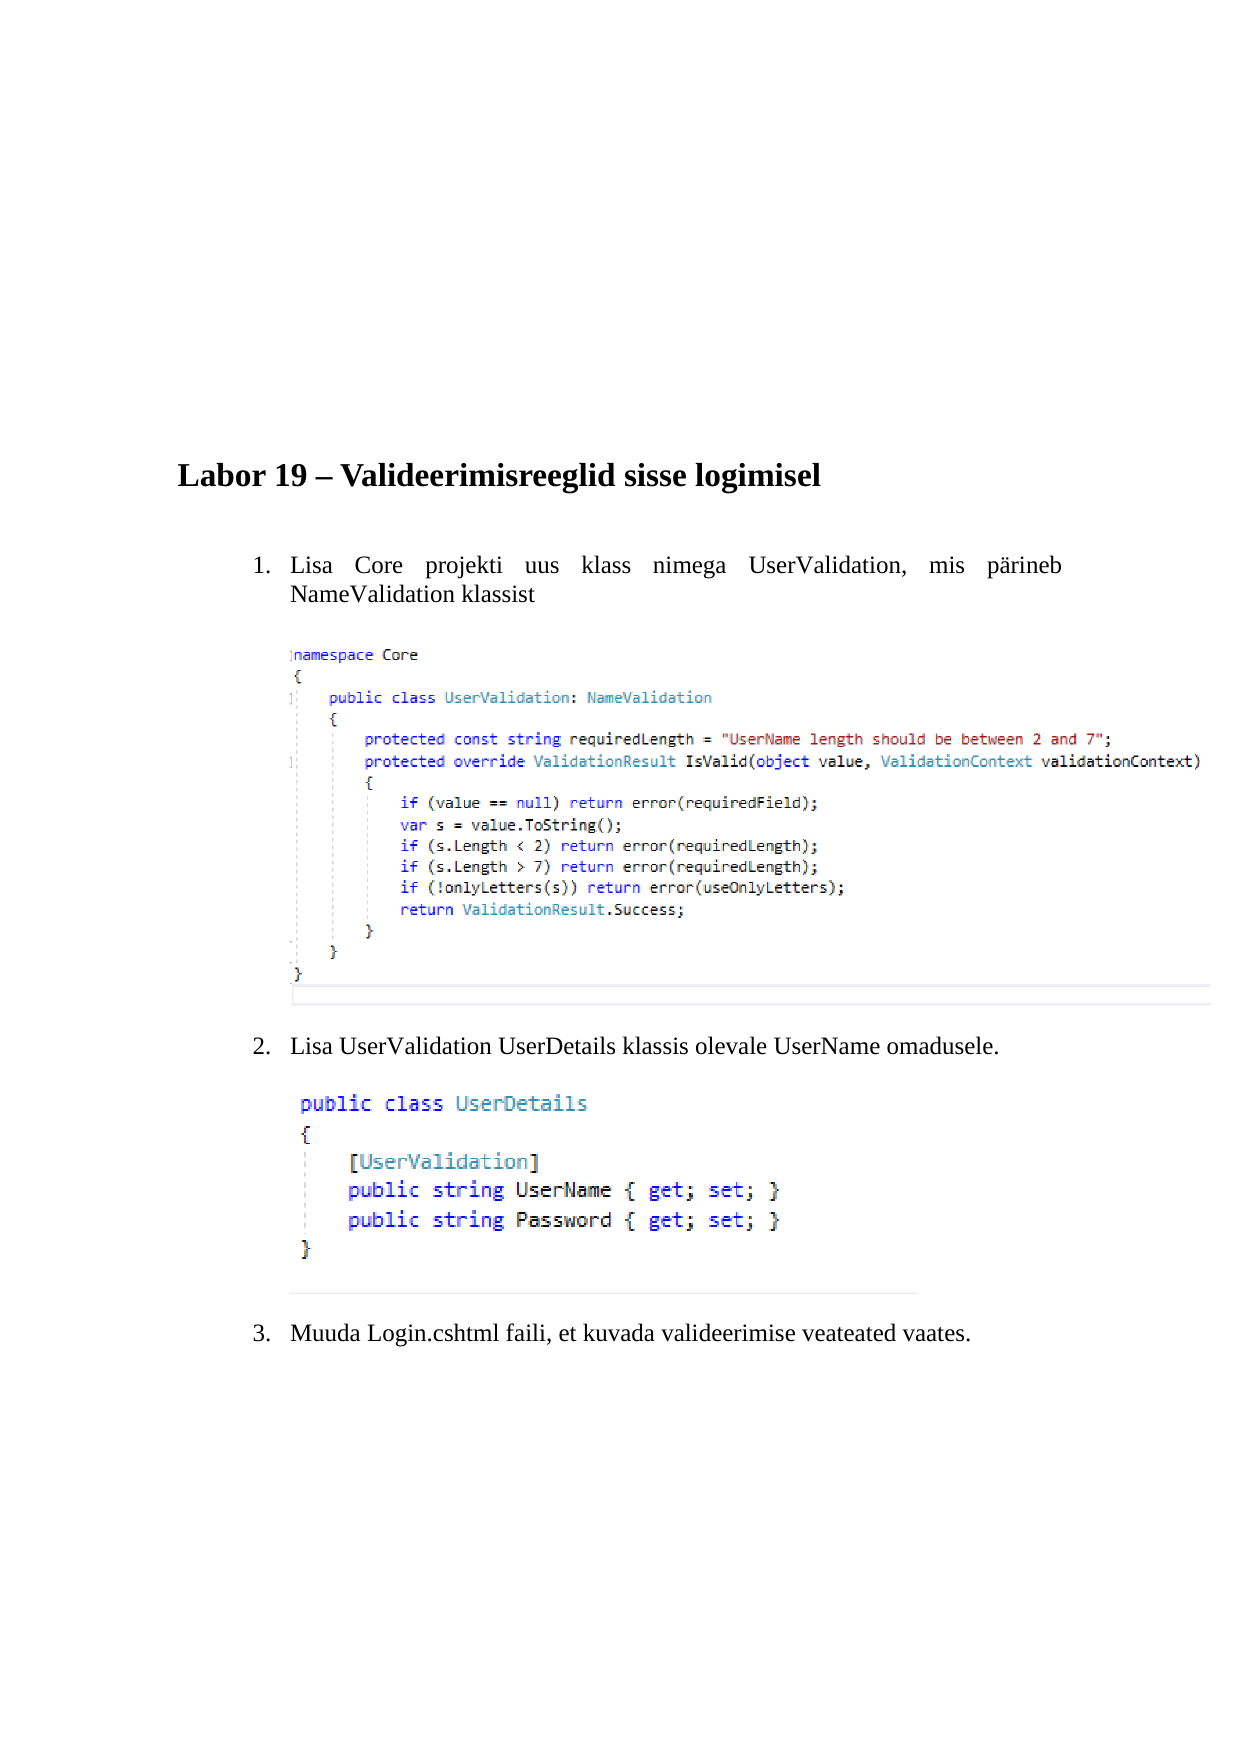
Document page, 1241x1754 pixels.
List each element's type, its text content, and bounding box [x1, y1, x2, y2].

list Lisa UserValidation UserDetails klassis olevale UserName omadusele. [252, 1031, 1063, 1060]
list Lisa Core projekti uus klass nimega UserValidation, mis pärineb NameValidation klassist [252, 550, 1063, 608]
picture [289, 632, 1211, 1006]
picture [289, 1084, 918, 1294]
list Muuda Login.cshtml faili, et kuvada valideerimise veateated vaates. [252, 1318, 1063, 1347]
subtitle Labor 19 – Valideerimisreeglid sisse logimisel [177, 455, 1063, 493]
